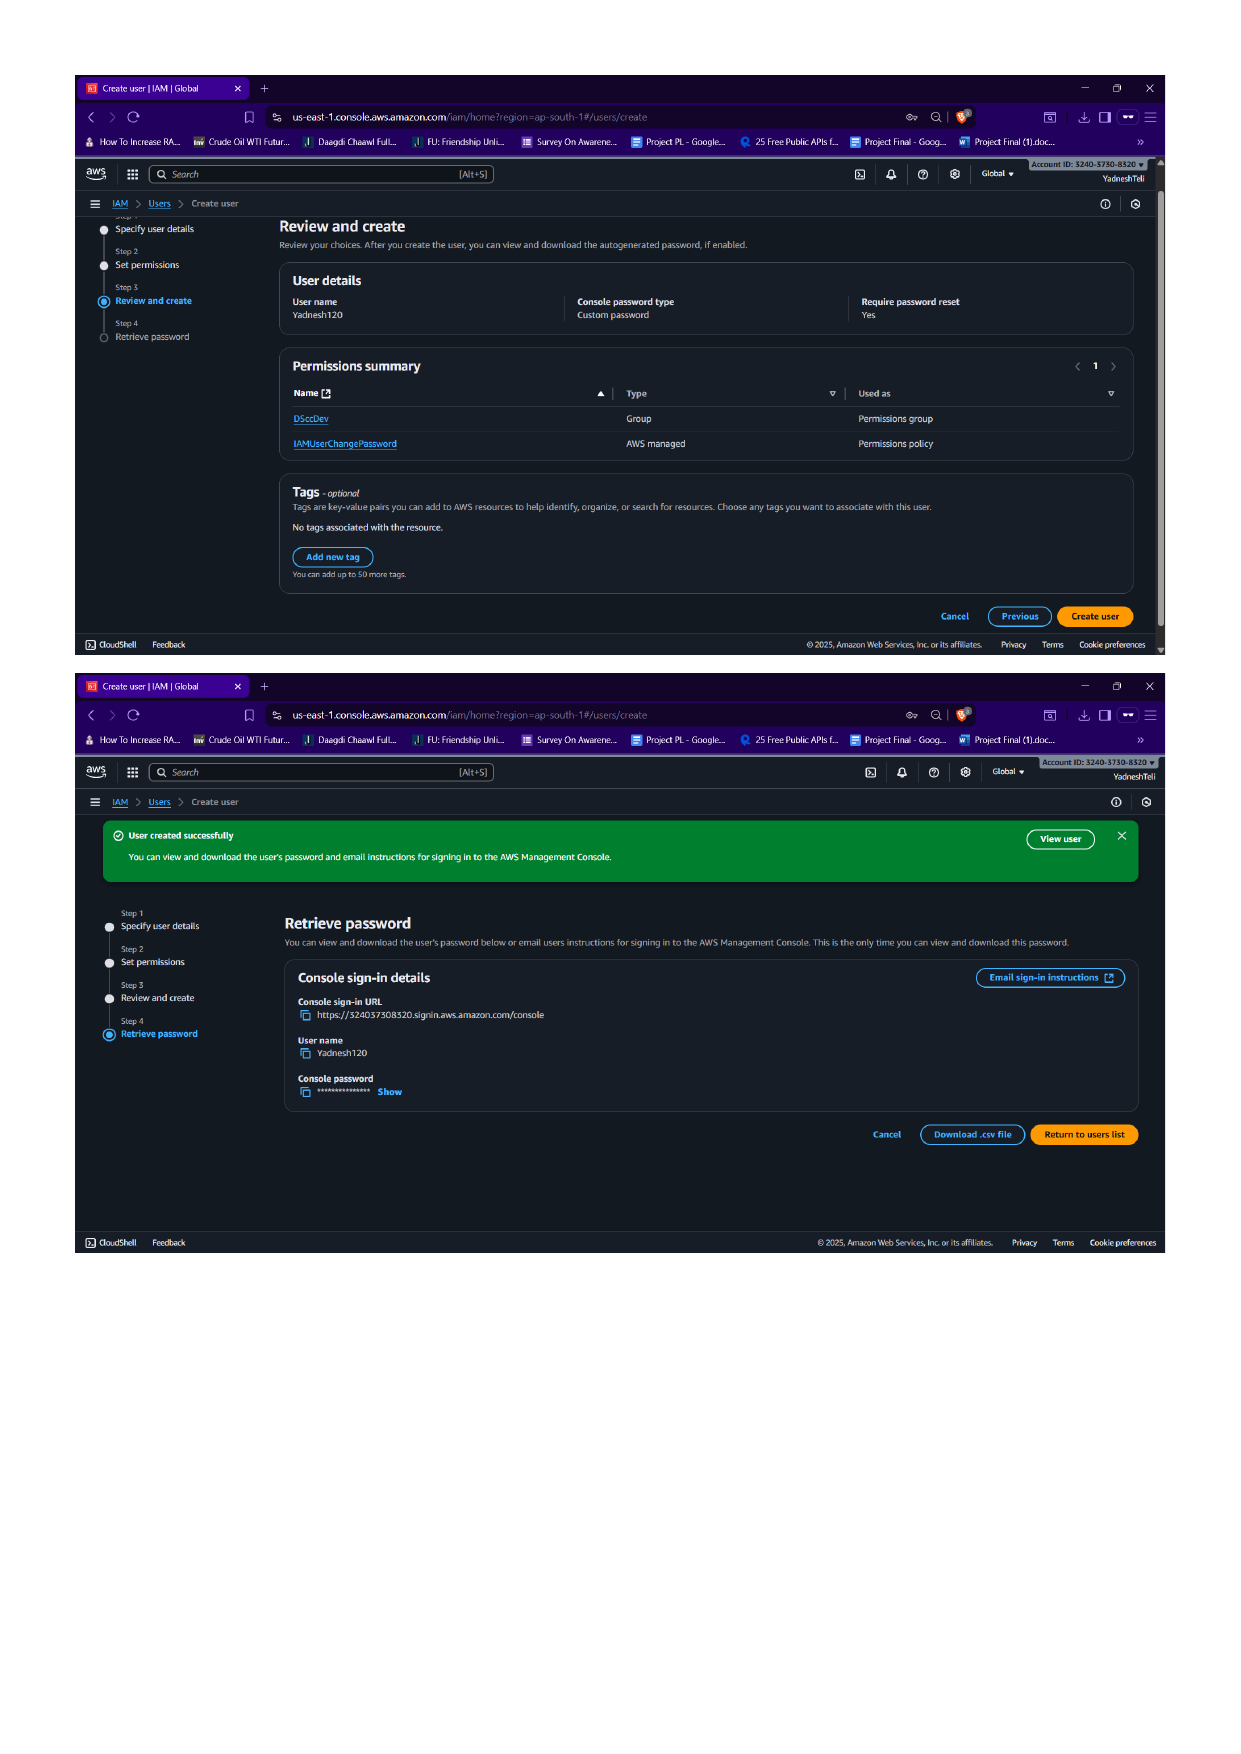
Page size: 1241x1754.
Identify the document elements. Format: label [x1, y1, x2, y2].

picture [75, 75, 1166, 655]
picture [75, 673, 1166, 1253]
